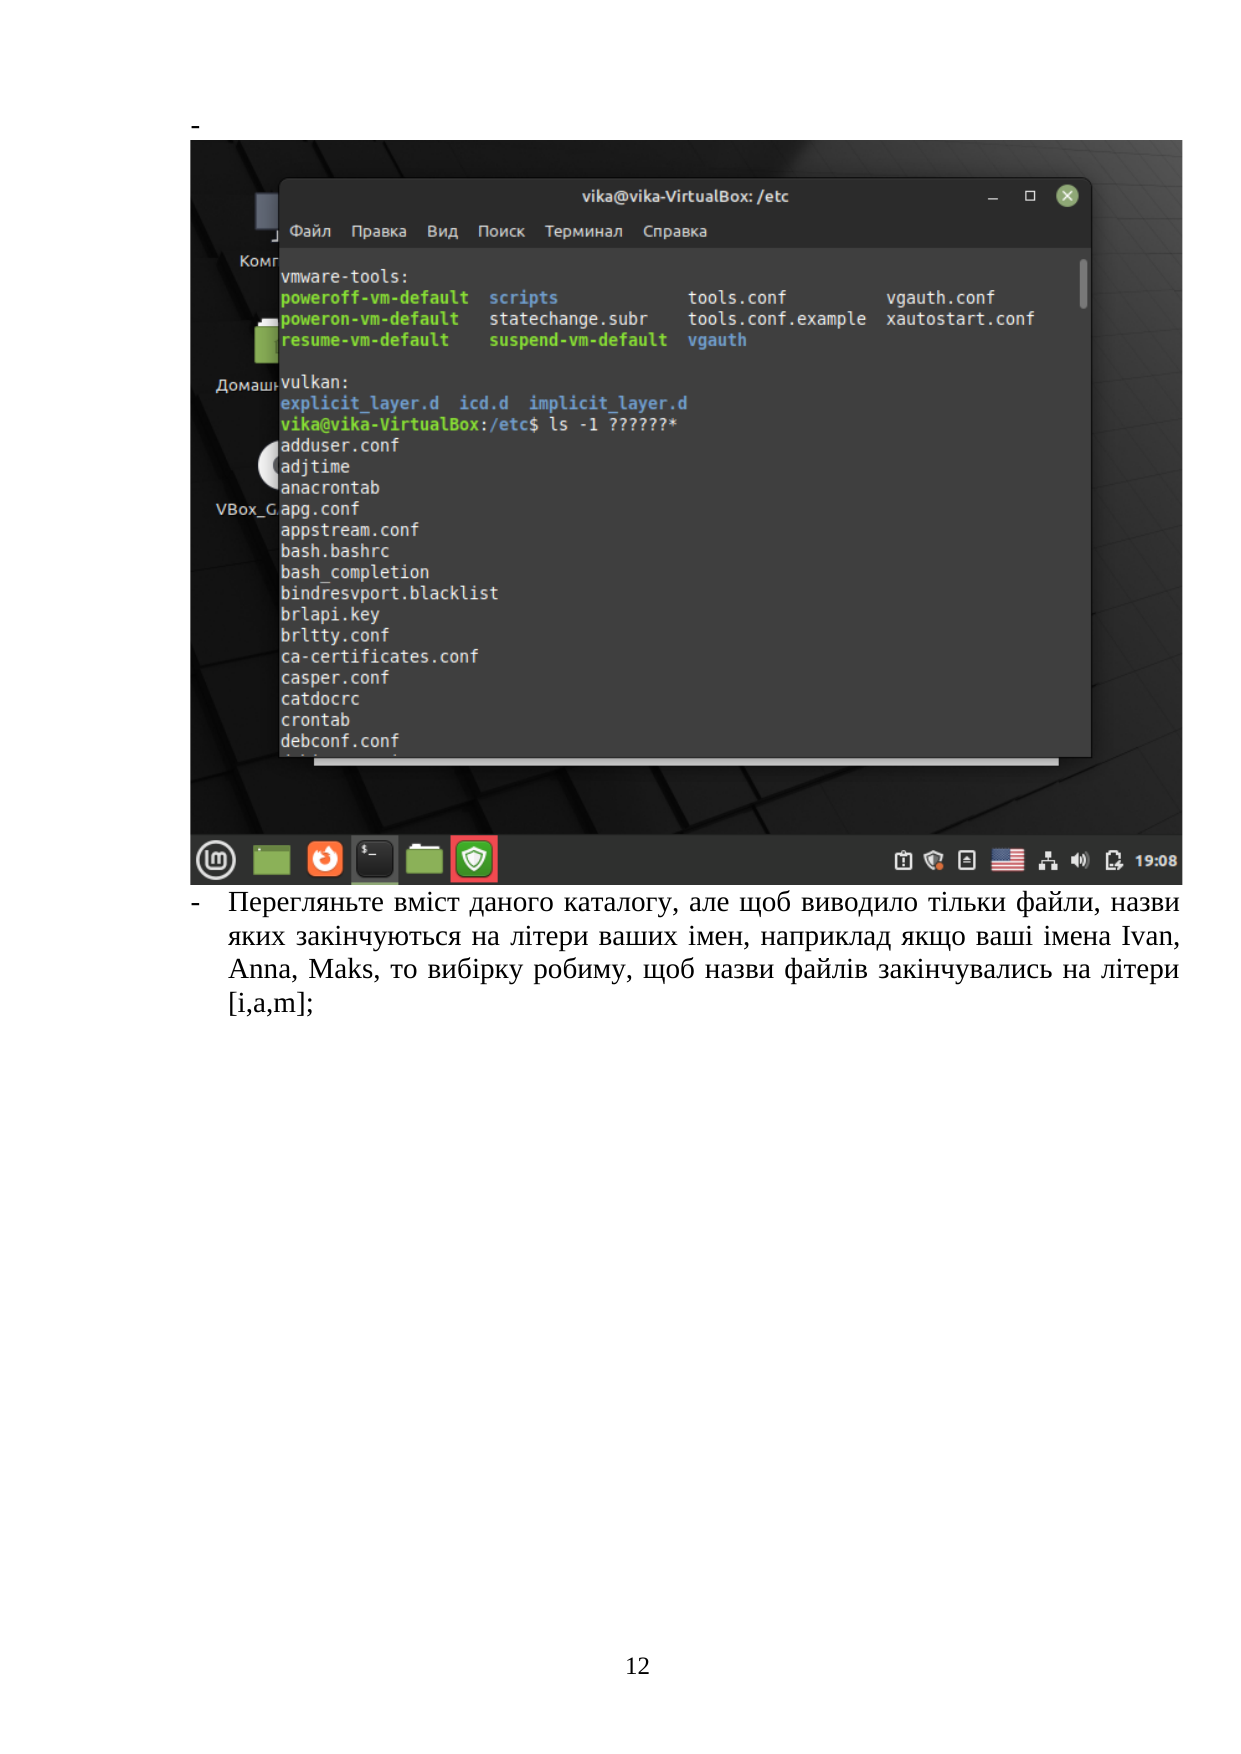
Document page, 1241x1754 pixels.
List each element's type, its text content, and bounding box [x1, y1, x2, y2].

picture [190, 140, 1183, 885]
list Перегляньте вміст даного каталогу, але щоб виводило тільки файли, назви яких закінчуються на літери ваших імен, наприклад якщо ваші імена Ivan, Anna, Maks, то вибірку робиму, щоб назви файлів закінчувались на літери [i,a,m]; [190, 885, 1181, 1019]
